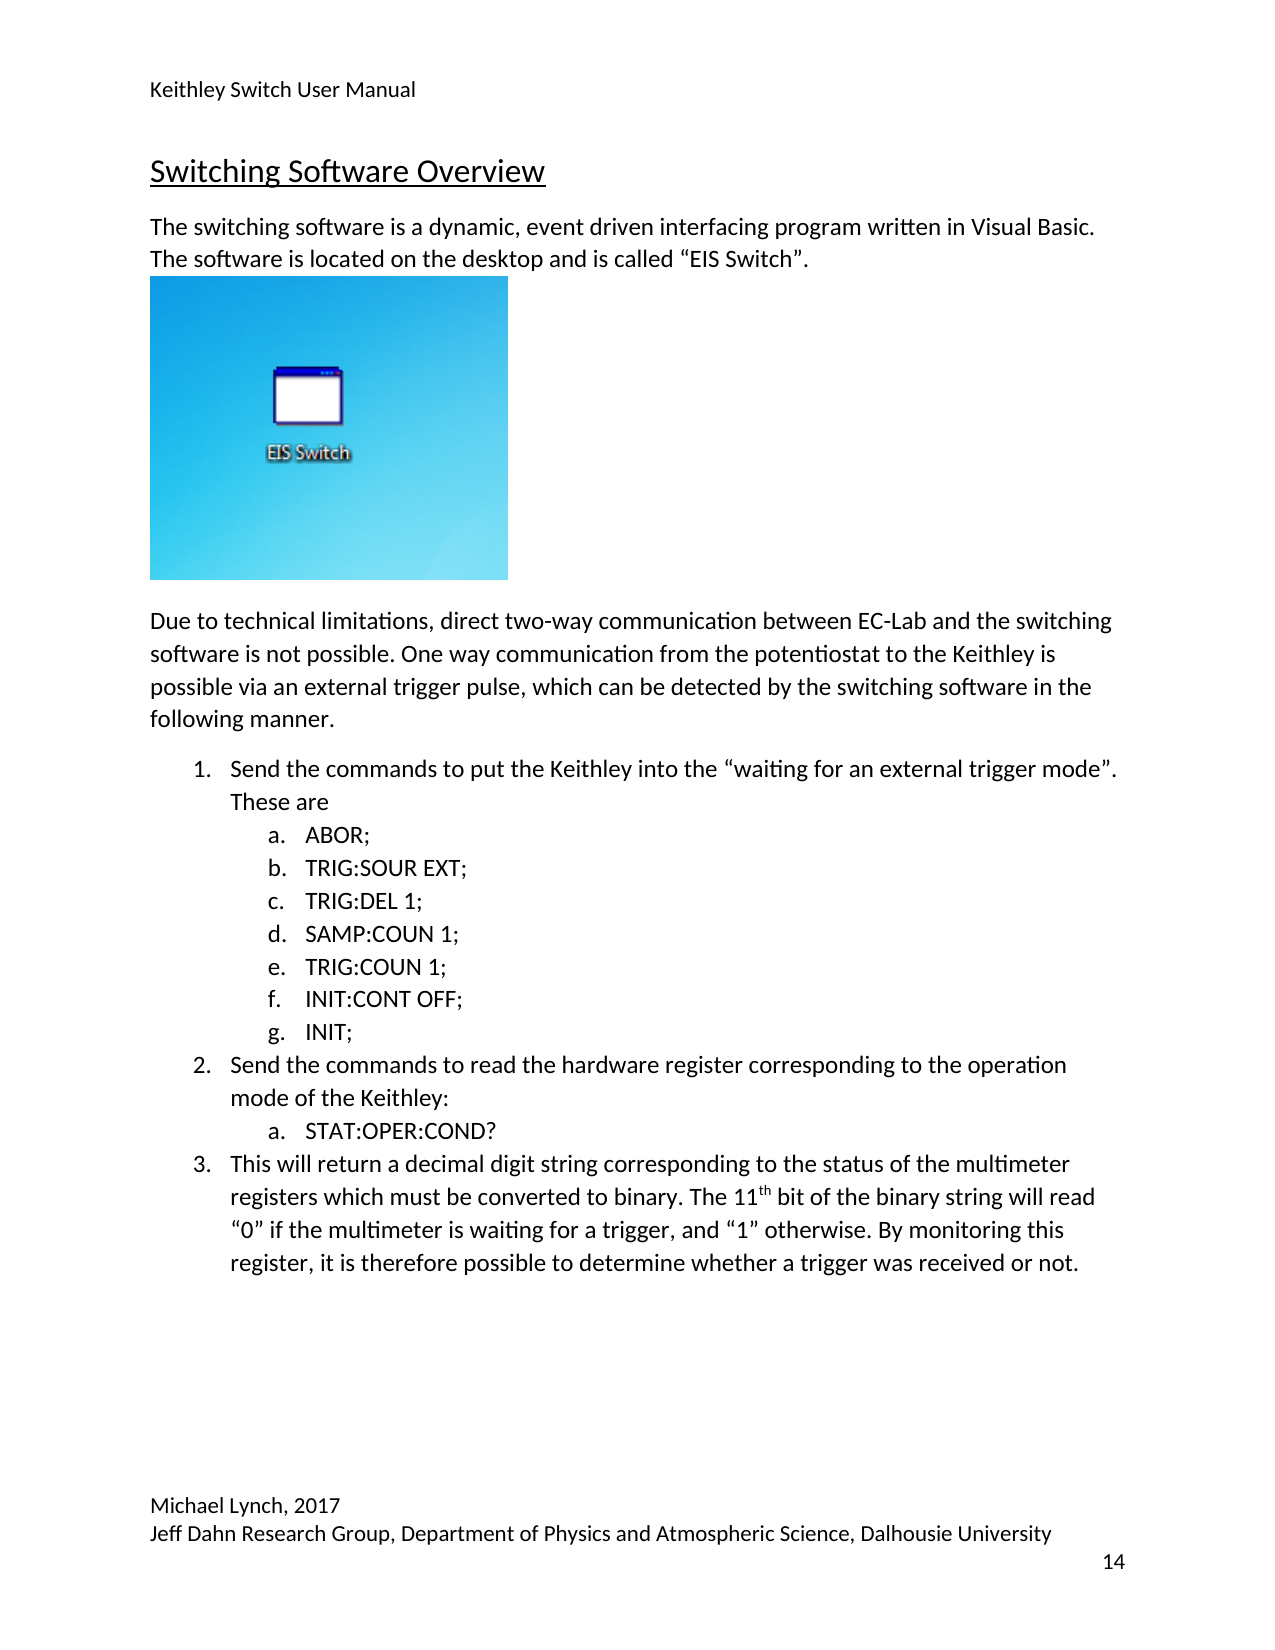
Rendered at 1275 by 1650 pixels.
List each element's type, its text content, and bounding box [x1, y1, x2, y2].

list TRIG:SOUR EXT; [268, 852, 1125, 882]
list TRIG:DEL 1; [268, 885, 1125, 915]
list TRIG:COUN 1; [268, 951, 1125, 981]
list Send the commands to put the Keithley into the “waiting for an external trigger mode”. These are [193, 753, 1125, 817]
list INIT:CONT OFF; [268, 983, 1125, 1014]
list This will return a decimal digit string corresponding to the status of the multimeter registers which must be converted to binary. The 11th bit of the binary string will read “0” if the multimeter is waiting for a trigger, and “1” otherwise. By monitoring this register, it is therefore possible to determine whether a trigger was received or not. [193, 1148, 1125, 1277]
list INIT; [268, 1016, 1125, 1047]
list Send the commands to read the hardware register corresponding to the operation mode of the Keithley: [193, 1049, 1125, 1113]
picture [150, 276, 508, 580]
list SAMP:COUN 1; [268, 918, 1125, 948]
text Due to technical limitations, direct two-way communication between EC-Lab and the switching software is not possible. One way communication from the potentiostat to the Keithley is possible via an external trigger pulse, which can be detected by the switching software in the following manner. [150, 605, 1125, 734]
list ABOR; [268, 819, 1125, 849]
text Switching Software Overview [150, 150, 1125, 191]
list STAT:OPER:COND? [268, 1115, 1125, 1146]
